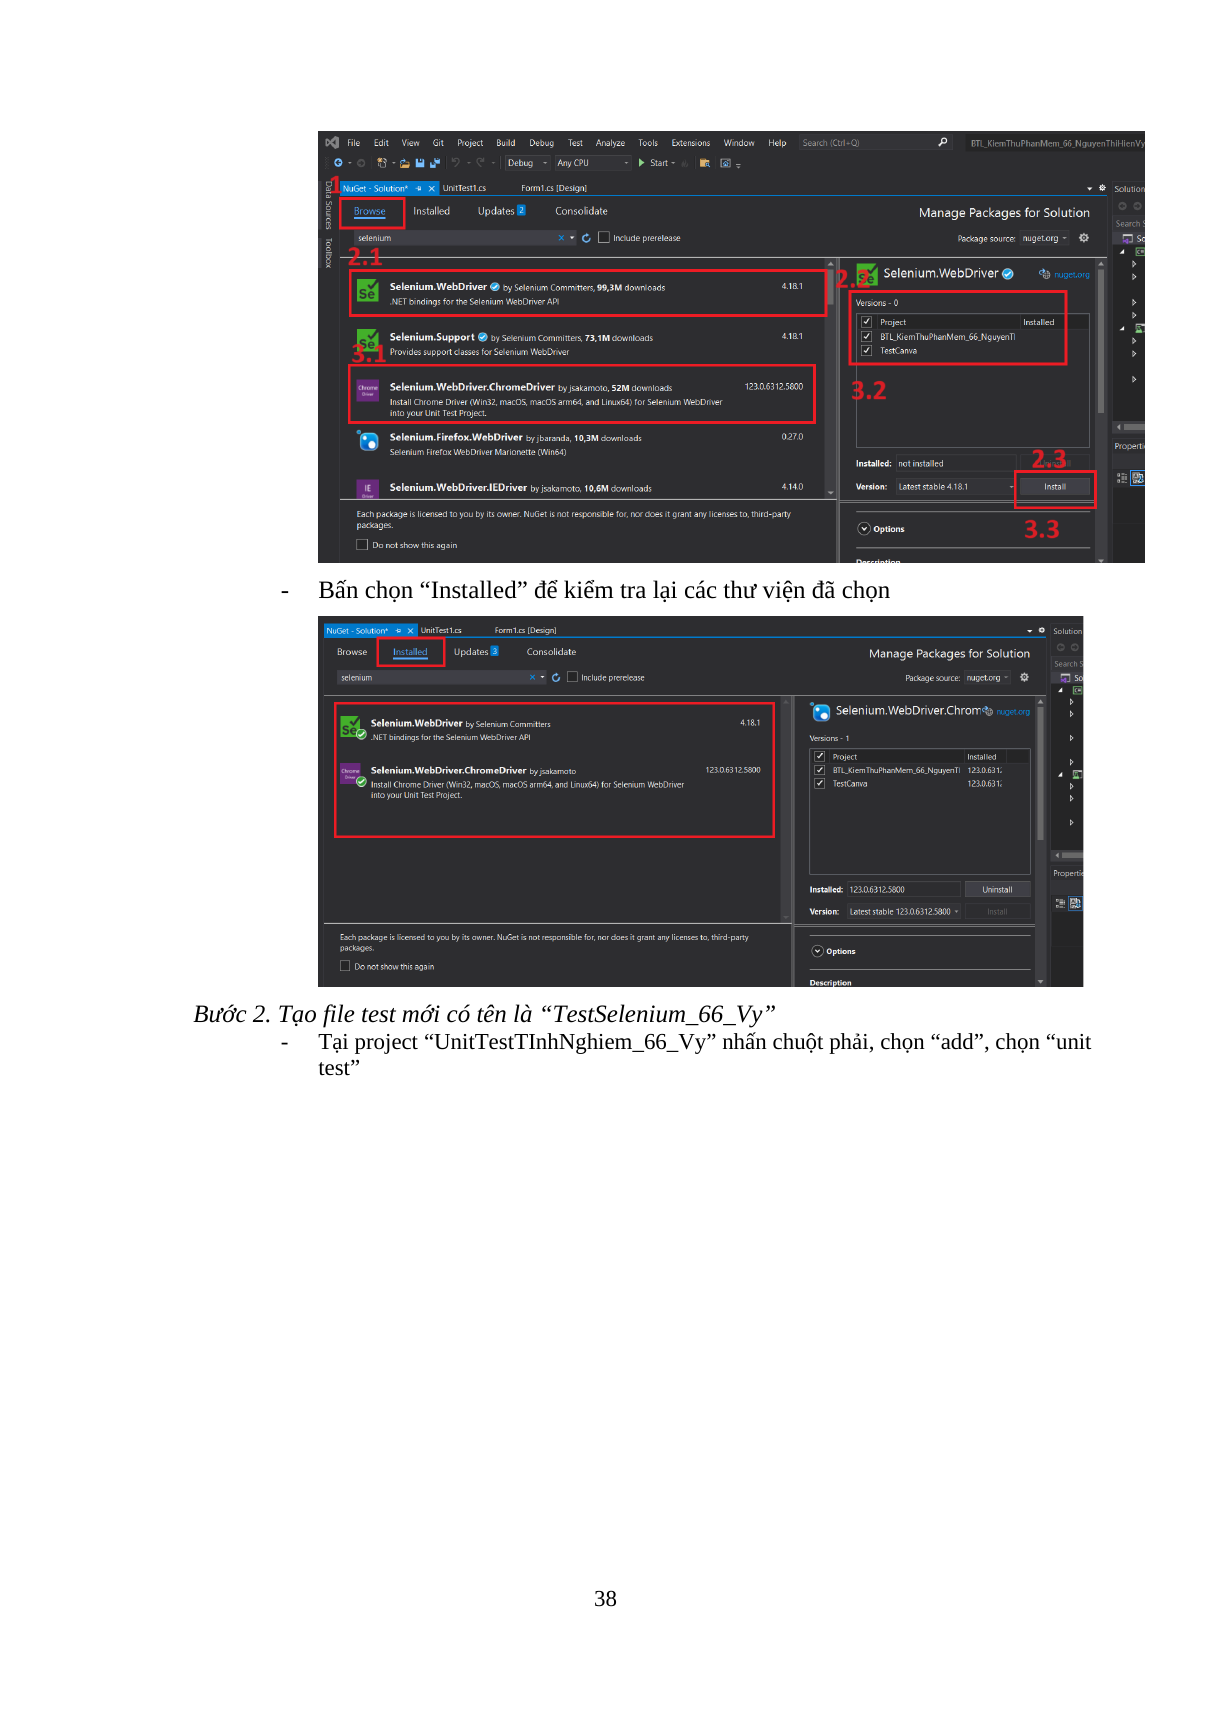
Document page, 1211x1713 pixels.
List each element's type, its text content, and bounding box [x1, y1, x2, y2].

picture [318, 131, 1145, 563]
list Tại project “UnitTestTInhNghiem_66_Vy” nhấn chuột phải, chọn “add”, chọn “unit test” [281, 1028, 1093, 1081]
picture [318, 616, 1084, 987]
list Bấn chọn “Installed” để kiểm tra lại các thư viện đã chọn [281, 575, 1093, 604]
subtitle Bước 2. Tạo file test mới có tên là “TestSelenium_66_Vy” [118, 999, 1093, 1027]
